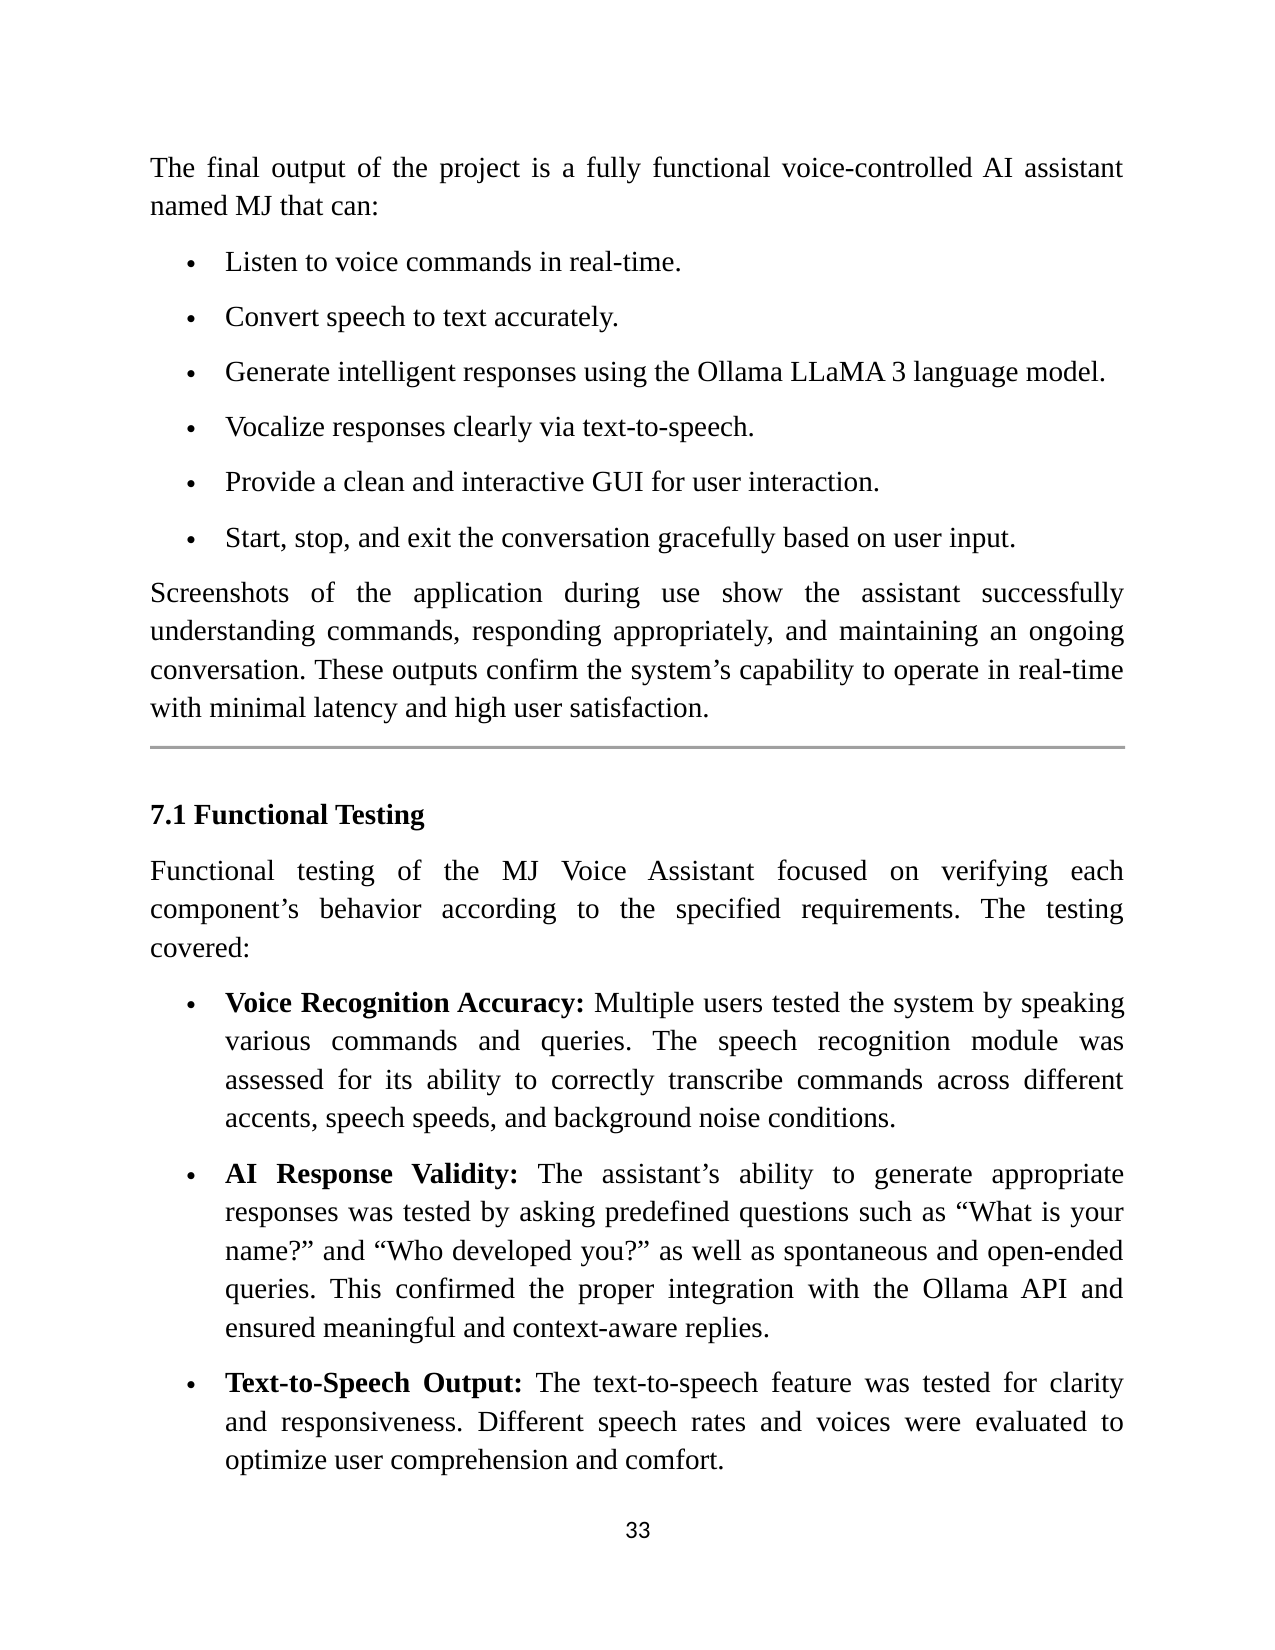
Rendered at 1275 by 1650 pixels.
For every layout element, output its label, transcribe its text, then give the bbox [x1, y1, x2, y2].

text Functional testing of the MJ Voice Assistant focused on verifying each component’s behavior according to the specified requirements. The testing covered: [150, 853, 1125, 963]
list Convert speech to text accurately. [187, 299, 1125, 332]
list Vocalize responses clearly via text-to-speech. [187, 409, 1125, 443]
list AI Response Validity: The assistant’s ability to generate appropriate responses was tested by asking predefined questions such as “What is your name?” and “Who developed you?” as well as spontaneous and open-ended queries. This confirmed the proper integration with the Ollama API and ensured meaningful and context-aware replies. [187, 1156, 1125, 1343]
list Start, stop, and exit the conversation gracefully based on user input. [187, 520, 1125, 553]
text Screenshots of the application during use show the assistant successfully understanding commands, responding appropriately, and maintaining an ongoing conversation. These outputs confirm the system’s capability to operate in real-time with minimal latency and high user satisfaction. [150, 575, 1125, 724]
list Text-to-Speech Output: The text-to-speech feature was tested for clarity and responsiveness. Different speech rates and voices were evaluated to optimize user comprehension and comfort. [187, 1365, 1125, 1476]
list Provide a clean and interactive GUI for user interaction. [187, 464, 1125, 498]
list Generate intelligent responses using the Ollama LLaMA 3 language model. [187, 354, 1125, 388]
list Voice Recognition Accuracy: Multiple users tested the system by speaking various commands and queries. The speech recognition module was assessed for its ability to correctly transcribe commands across different accents, speech speeds, and background noise conditions. [187, 985, 1125, 1134]
text 7.1 Functional Testing [150, 797, 1125, 831]
text The final output of the project is a fully functional voice-controlled AI assistant named MJ that can: [150, 150, 1125, 222]
list Listen to voice commands in real-time. [187, 244, 1125, 277]
